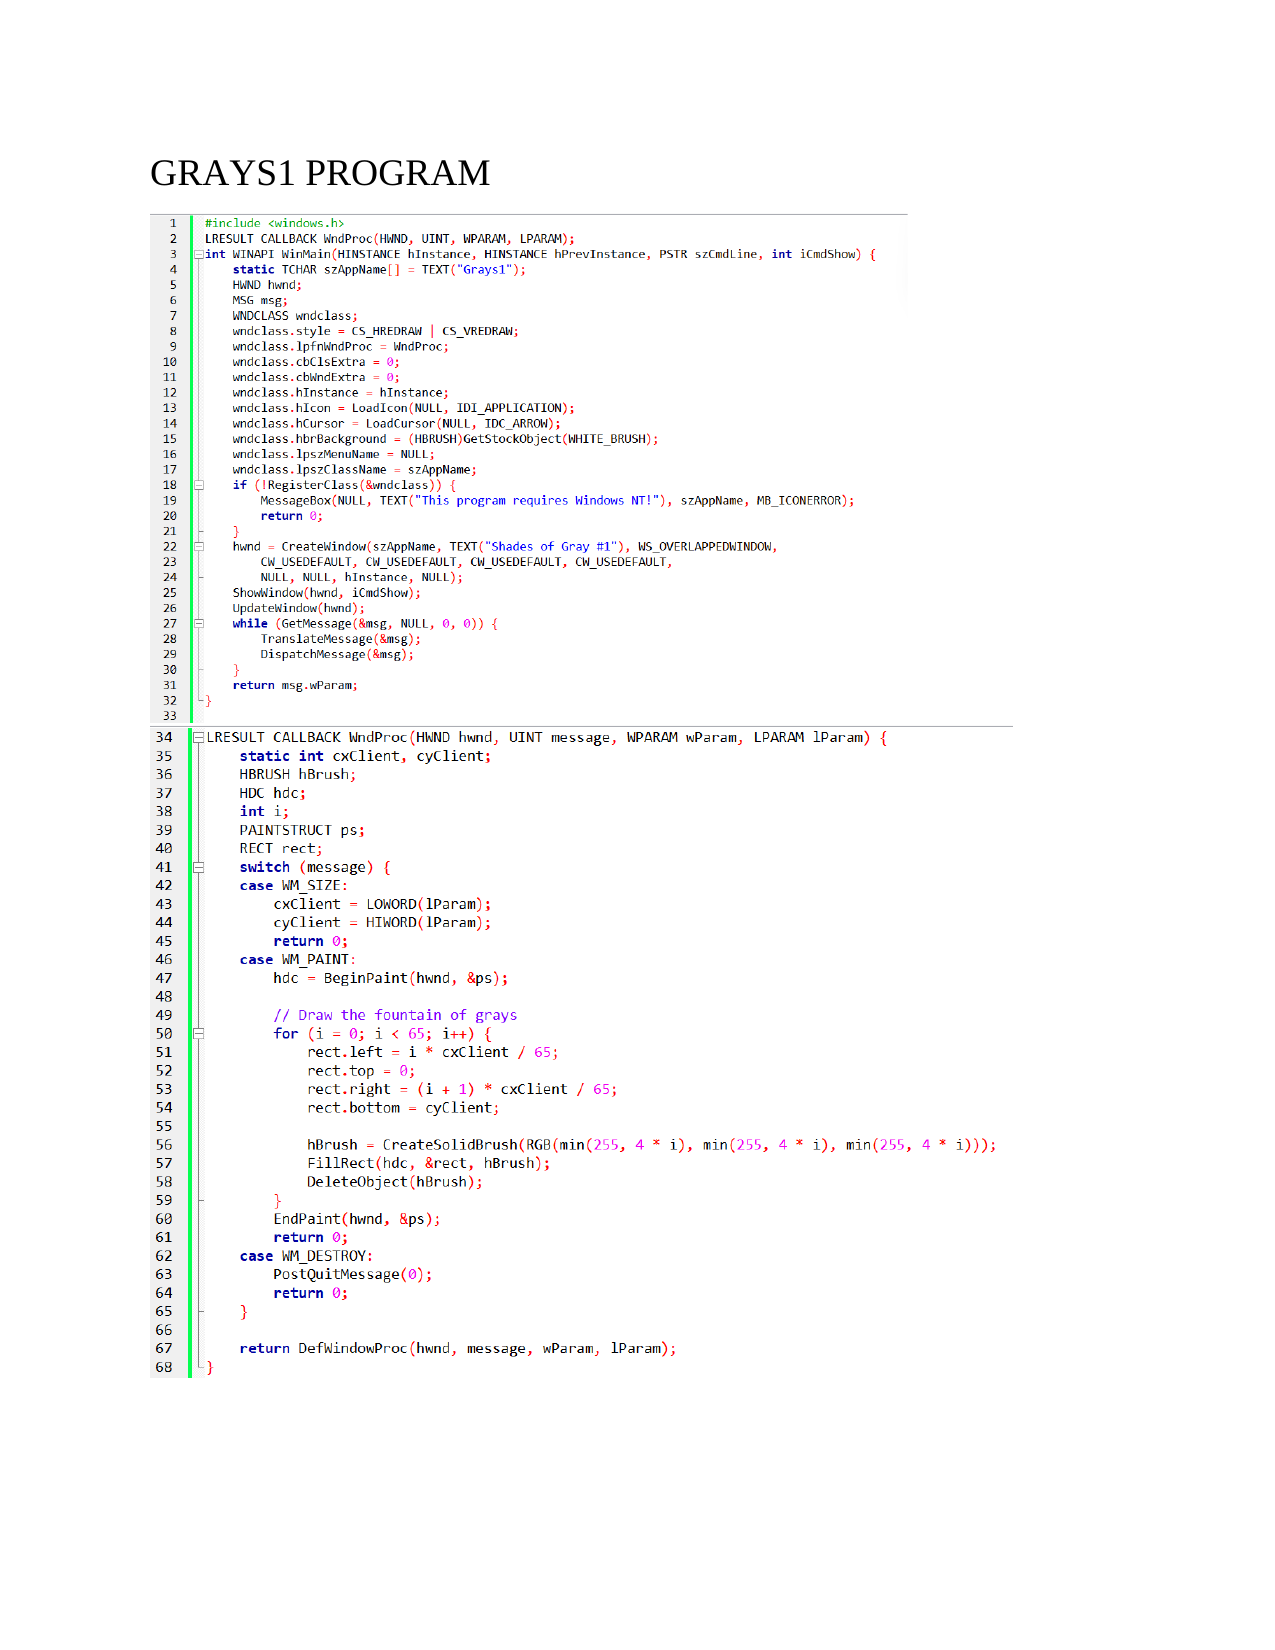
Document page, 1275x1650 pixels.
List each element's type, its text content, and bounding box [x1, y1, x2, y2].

picture [150, 213, 908, 723]
text GRAYS1 PROGRAM [150, 150, 1125, 193]
picture [150, 725, 1013, 1378]
